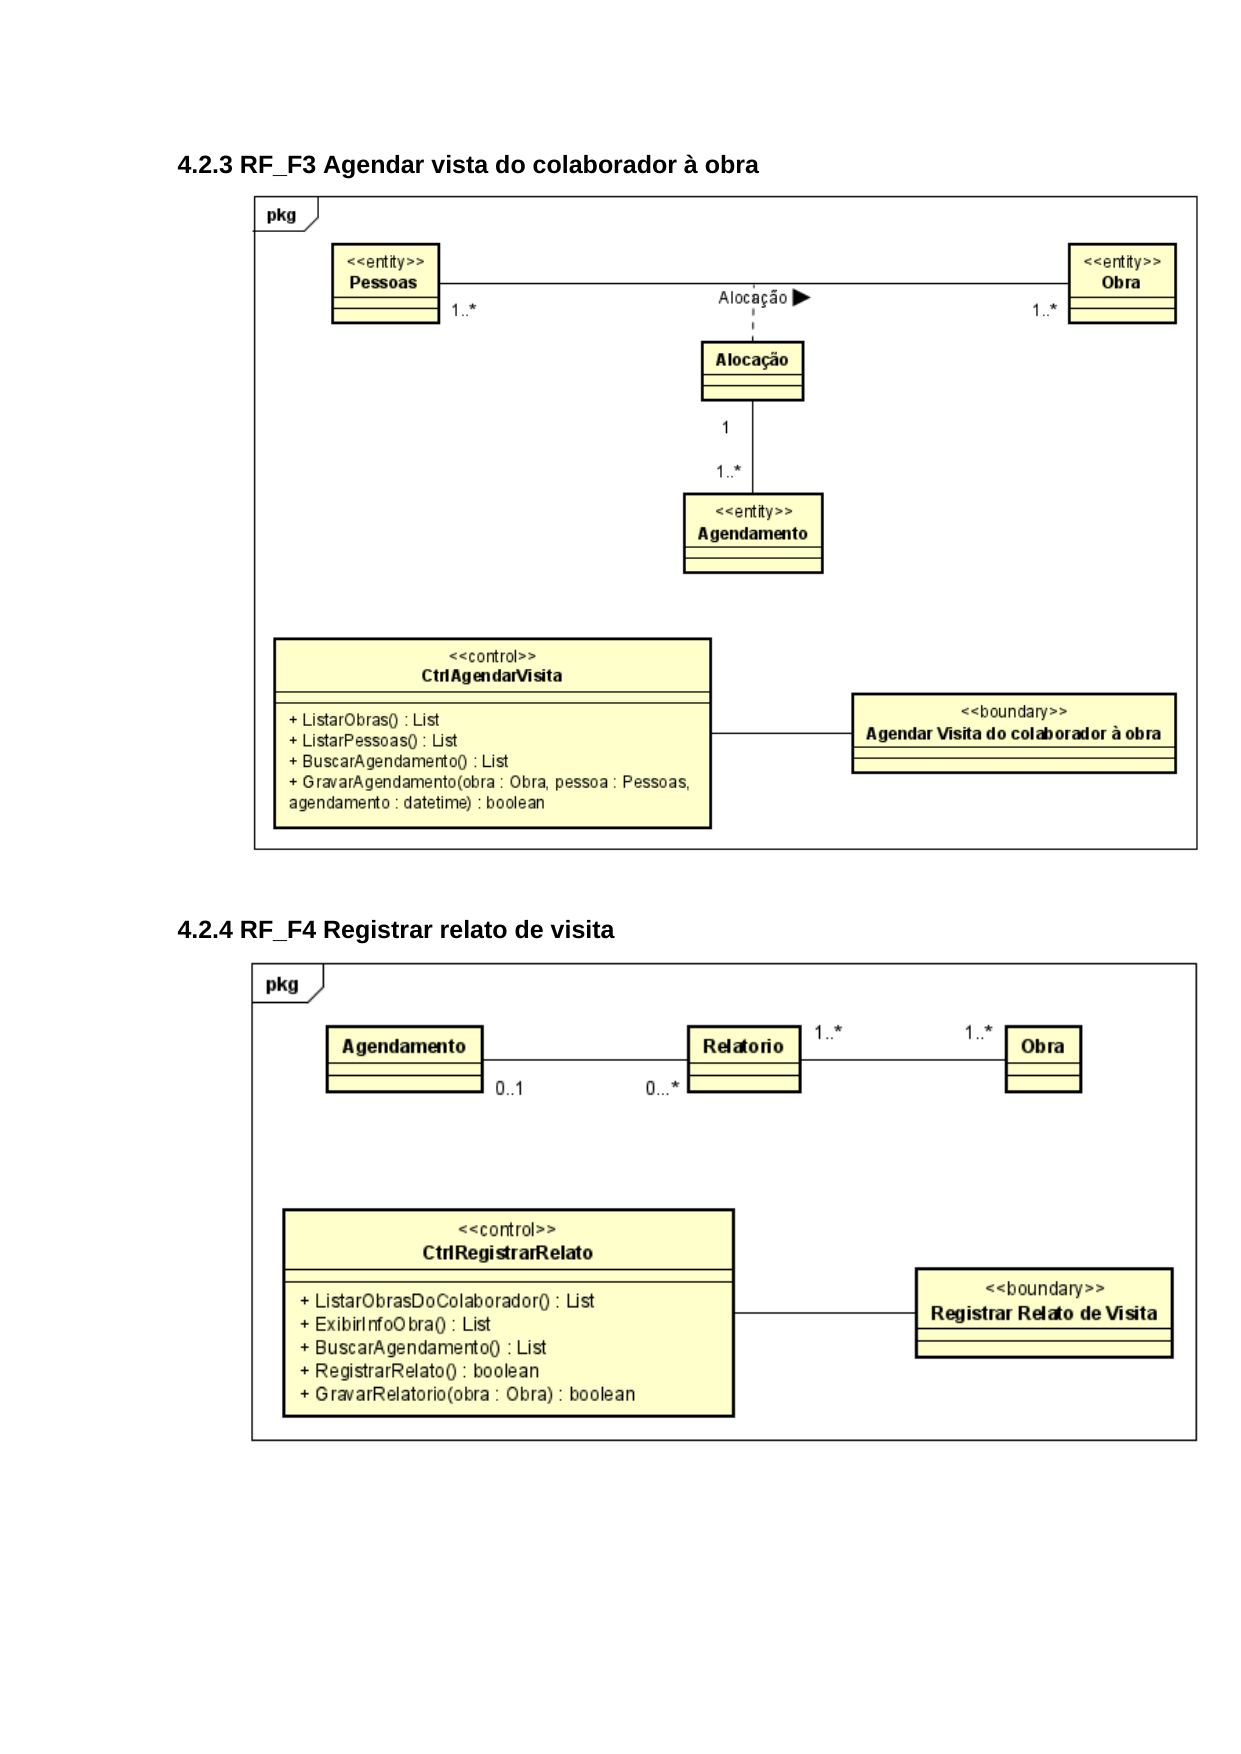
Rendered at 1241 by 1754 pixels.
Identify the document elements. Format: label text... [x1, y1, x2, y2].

picture [250, 957, 1202, 1446]
picture [250, 192, 1202, 857]
subtitle 4.2.3 RF_F3 Agendar vista do colaborador à obra [177, 150, 1128, 179]
subtitle 4.2.4 RF_F4 Registrar relato de visita [177, 915, 1128, 944]
